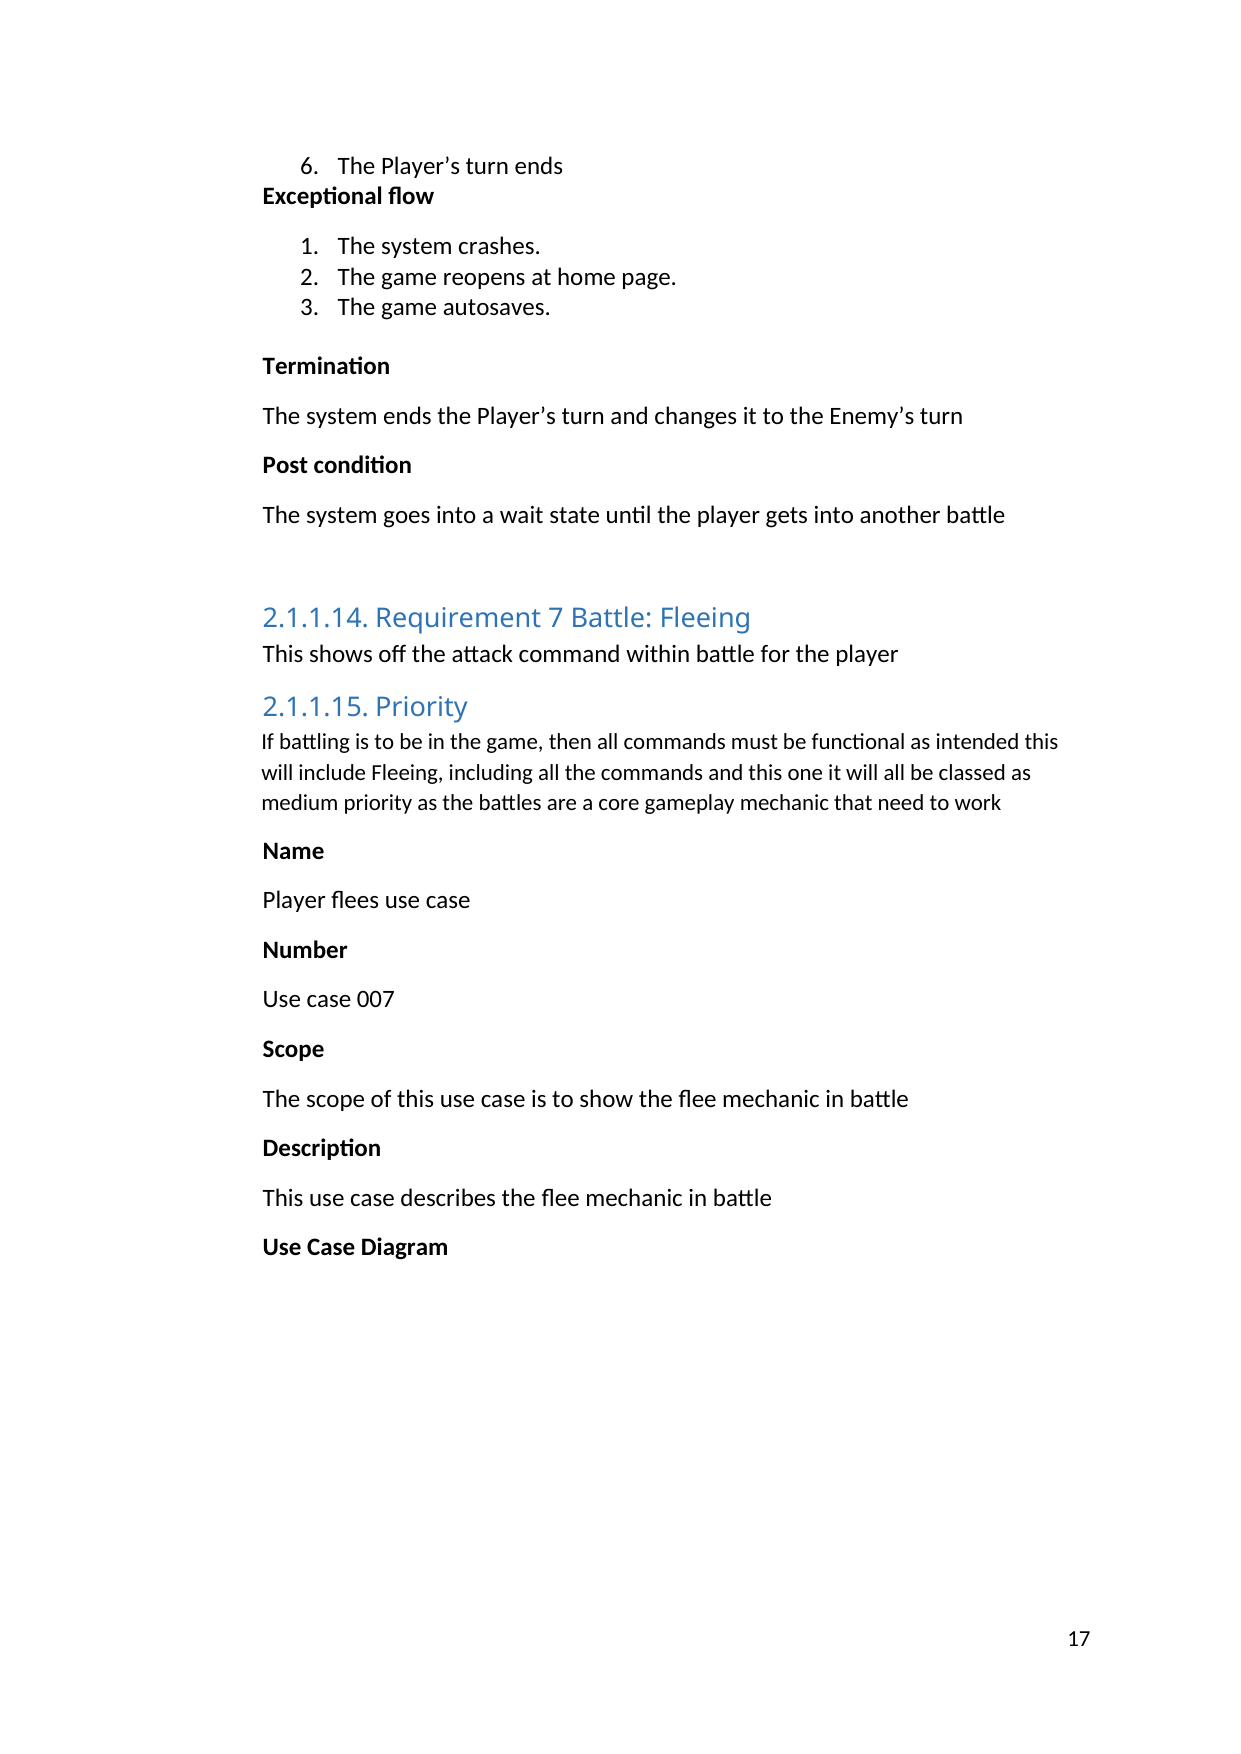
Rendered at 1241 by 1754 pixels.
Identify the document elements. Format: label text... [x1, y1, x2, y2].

list The system crashes. [300, 230, 1090, 261]
subtitle Requirement 7 Battle: Fleeing [262, 598, 1090, 635]
text Description [262, 1132, 1090, 1163]
list The game autosaves. [300, 291, 1090, 322]
list The Player’s turn ends [300, 150, 1090, 181]
text Scope [262, 1033, 1090, 1064]
text Player flees use case [262, 884, 1090, 915]
text This shows off the attack command within battle for the player [262, 638, 1090, 669]
subtitle Priority [262, 688, 1090, 724]
text Number [262, 934, 1090, 964]
text Use case 007 [262, 983, 1090, 1014]
text This use case describes the flee mechanic in battle [262, 1182, 1090, 1212]
text Name [262, 835, 1090, 865]
text The system ends the Player’s turn and changes it to the Enemy’s turn [262, 400, 1090, 431]
text The scope of this use case is to show the flee mechanic in battle [262, 1083, 1090, 1113]
text Use Case Diagram [262, 1231, 1090, 1262]
text If battling is to be in the game, then all commands must be functional as intended this will include Fleeing, including all the commands and this one it will all be classed as medium priority as the battles are a core gameplay mechanic that need to work [150, 727, 1090, 816]
text Termination [262, 350, 1090, 381]
text Exceptional flow [262, 181, 1090, 211]
list The game reopens at home page. [300, 261, 1090, 291]
text The system goes into a wait state until the player gets into another battle [240, 499, 1090, 530]
text Post condition [262, 449, 1090, 480]
